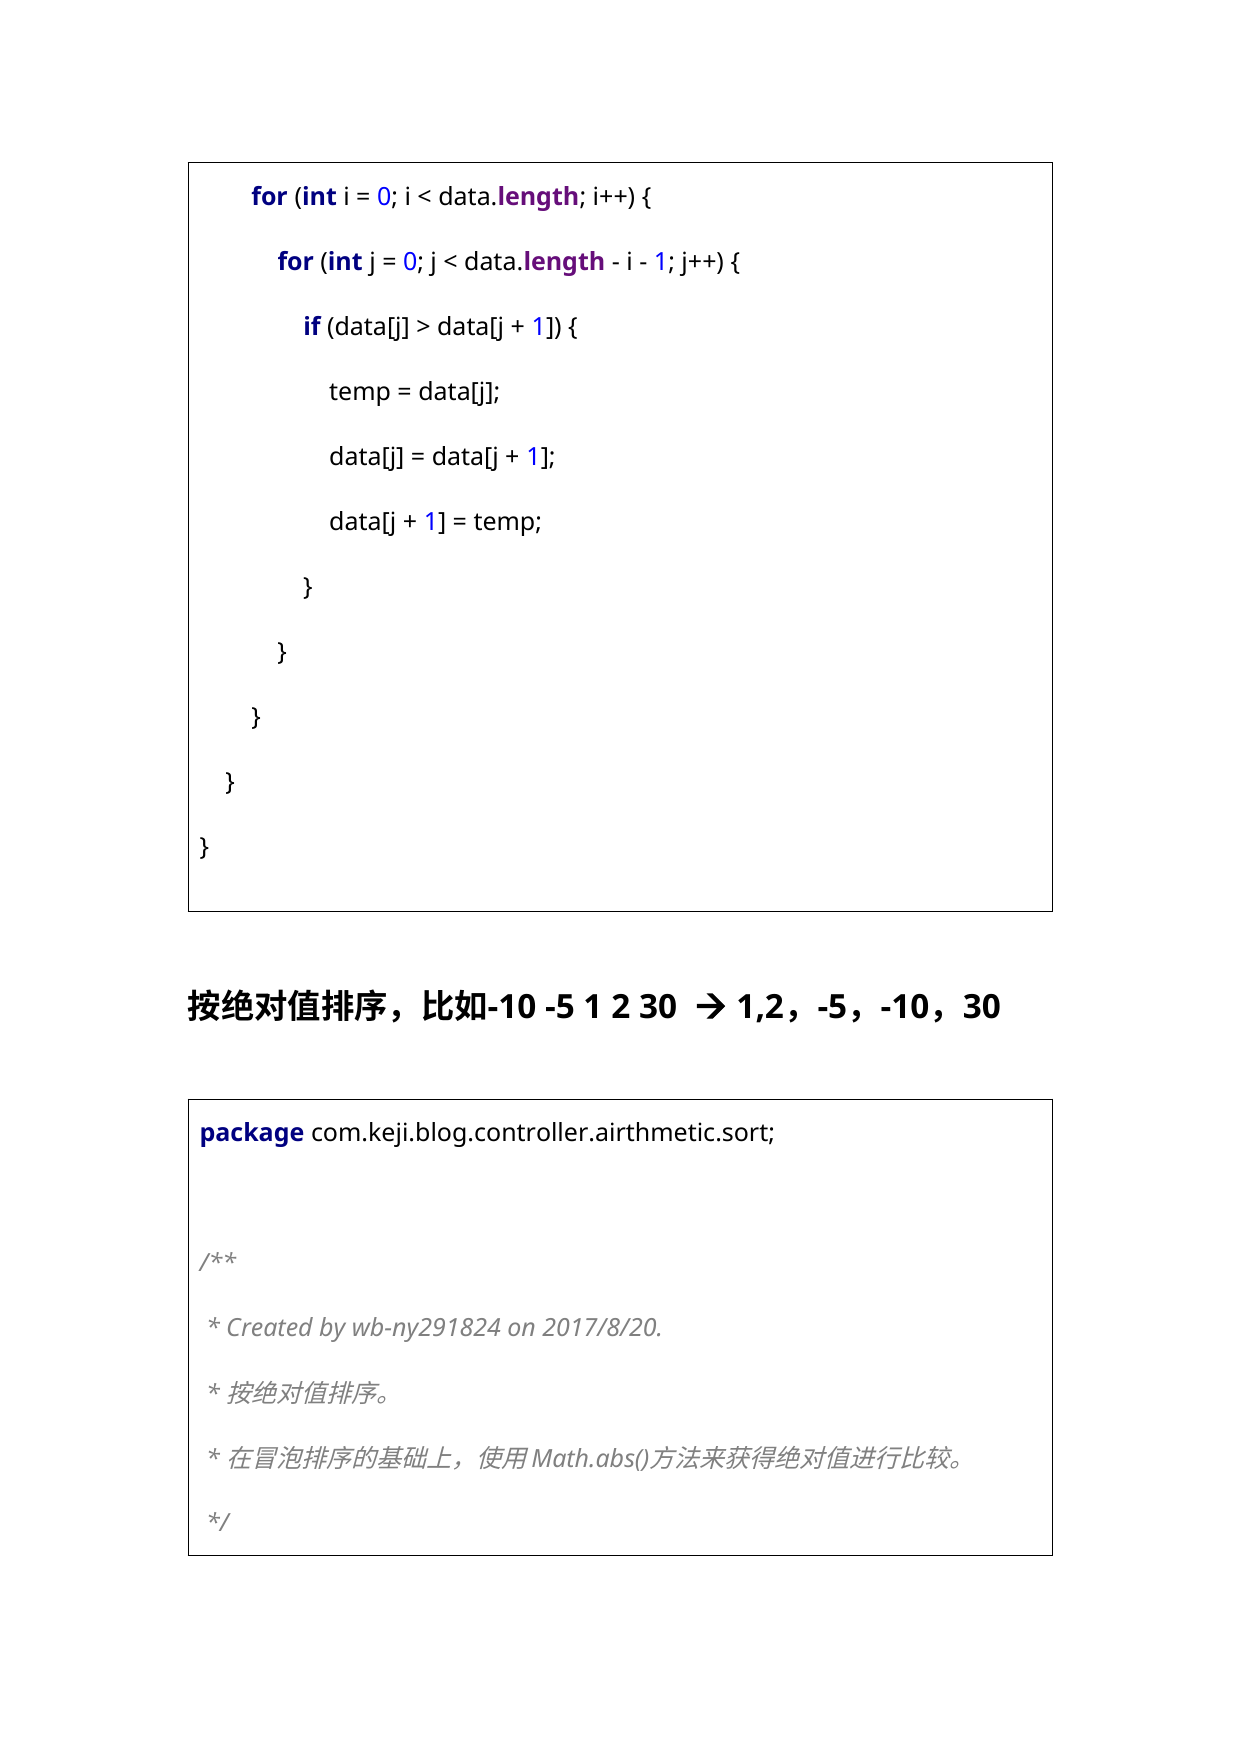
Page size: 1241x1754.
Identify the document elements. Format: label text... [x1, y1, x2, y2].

subtitle 按绝对值排序，比如-10 -5 1 2 30 1,2，-5，-10，30 [187, 971, 1053, 1036]
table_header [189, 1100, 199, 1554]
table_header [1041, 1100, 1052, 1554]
